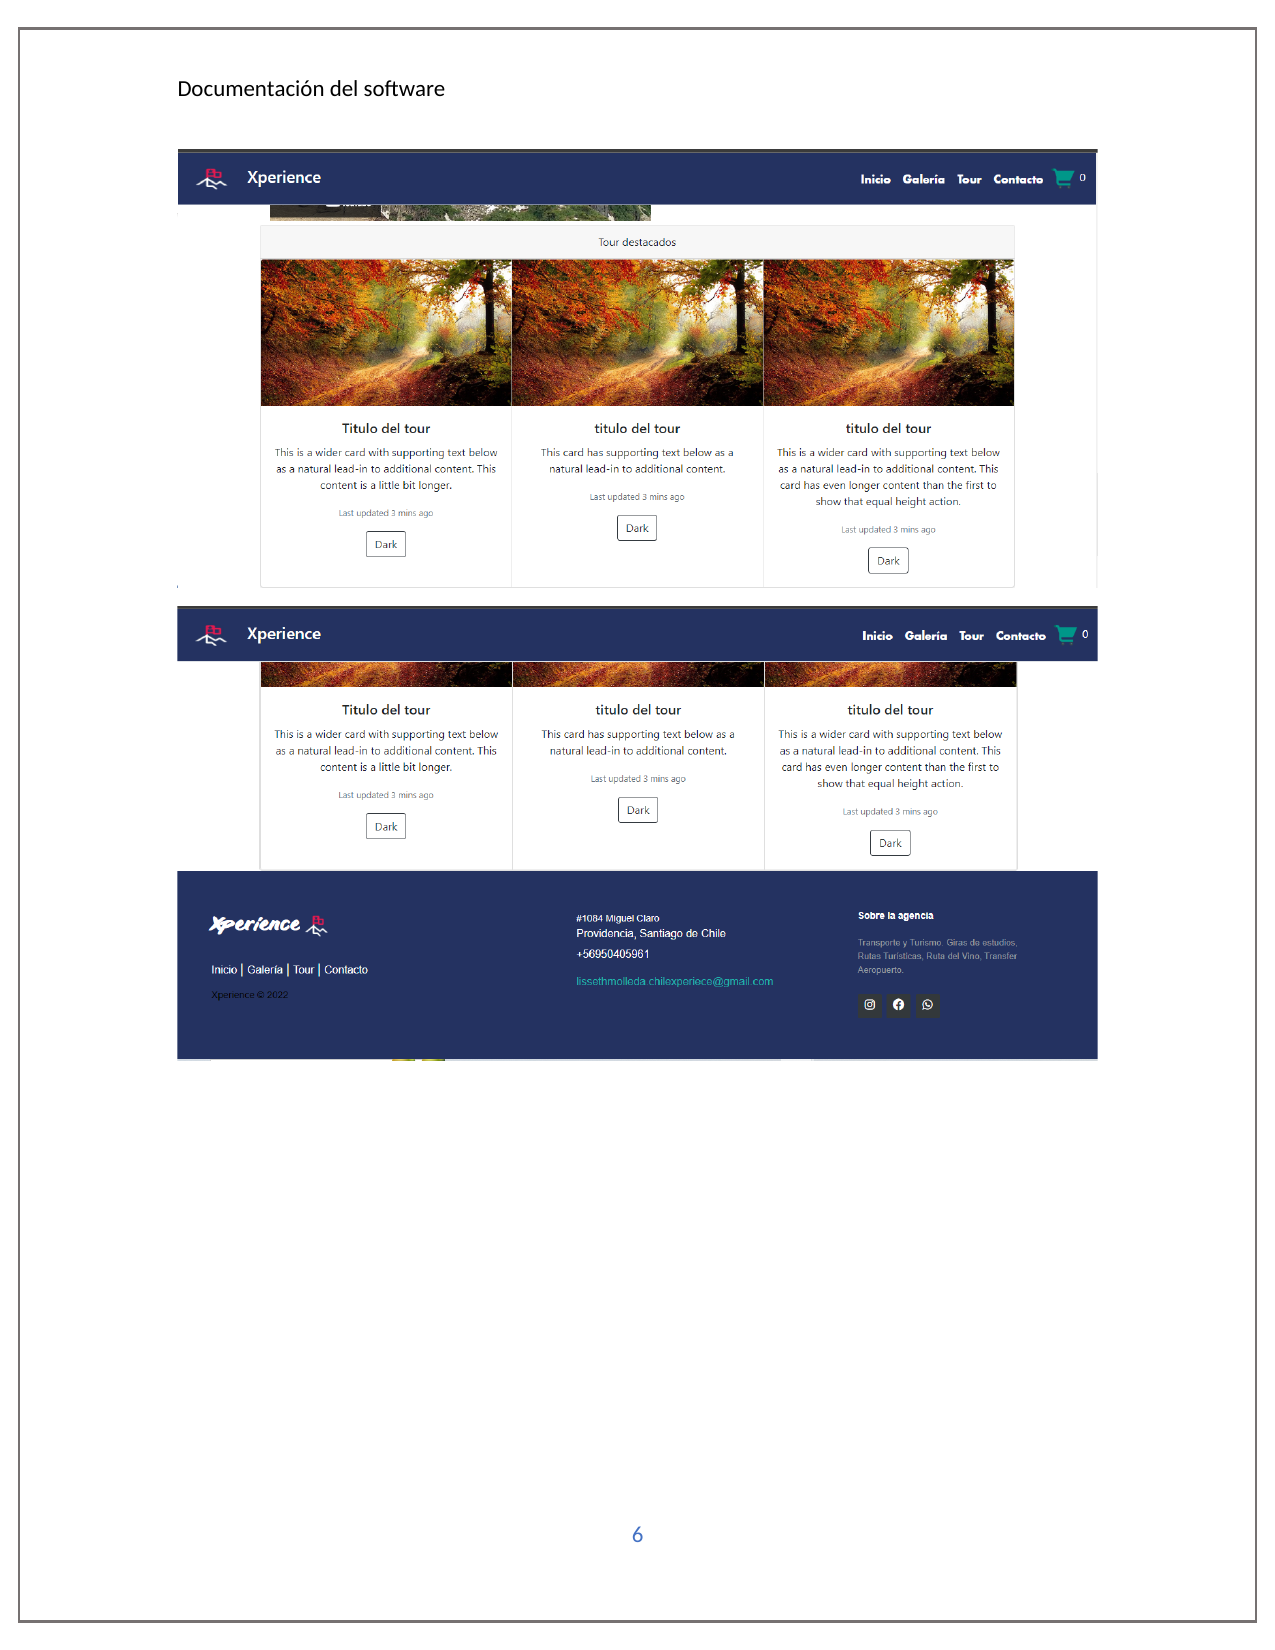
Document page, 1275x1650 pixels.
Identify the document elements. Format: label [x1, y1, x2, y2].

picture [177, 149, 1098, 588]
picture [177, 606, 1098, 1061]
